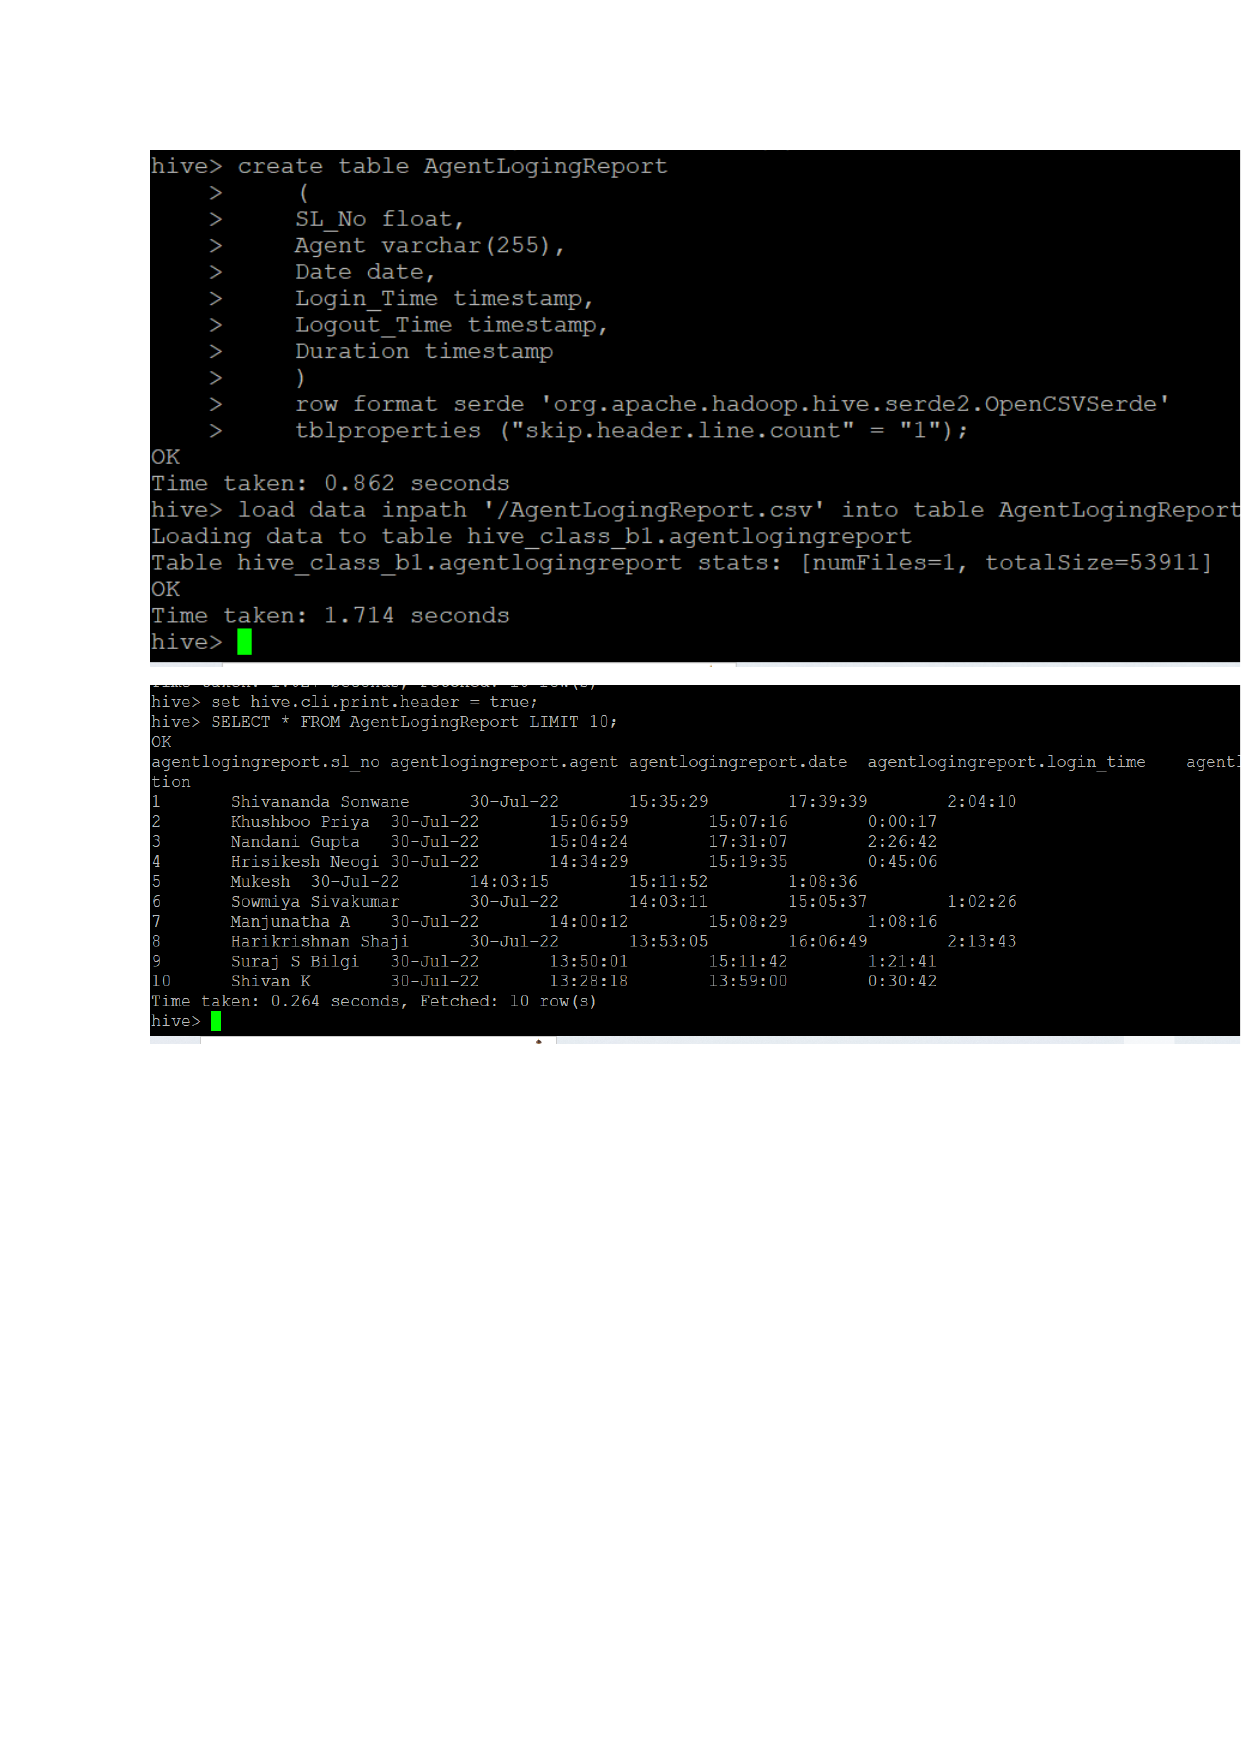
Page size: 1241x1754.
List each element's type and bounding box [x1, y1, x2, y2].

picture [150, 685, 1241, 1044]
picture [150, 150, 1241, 667]
